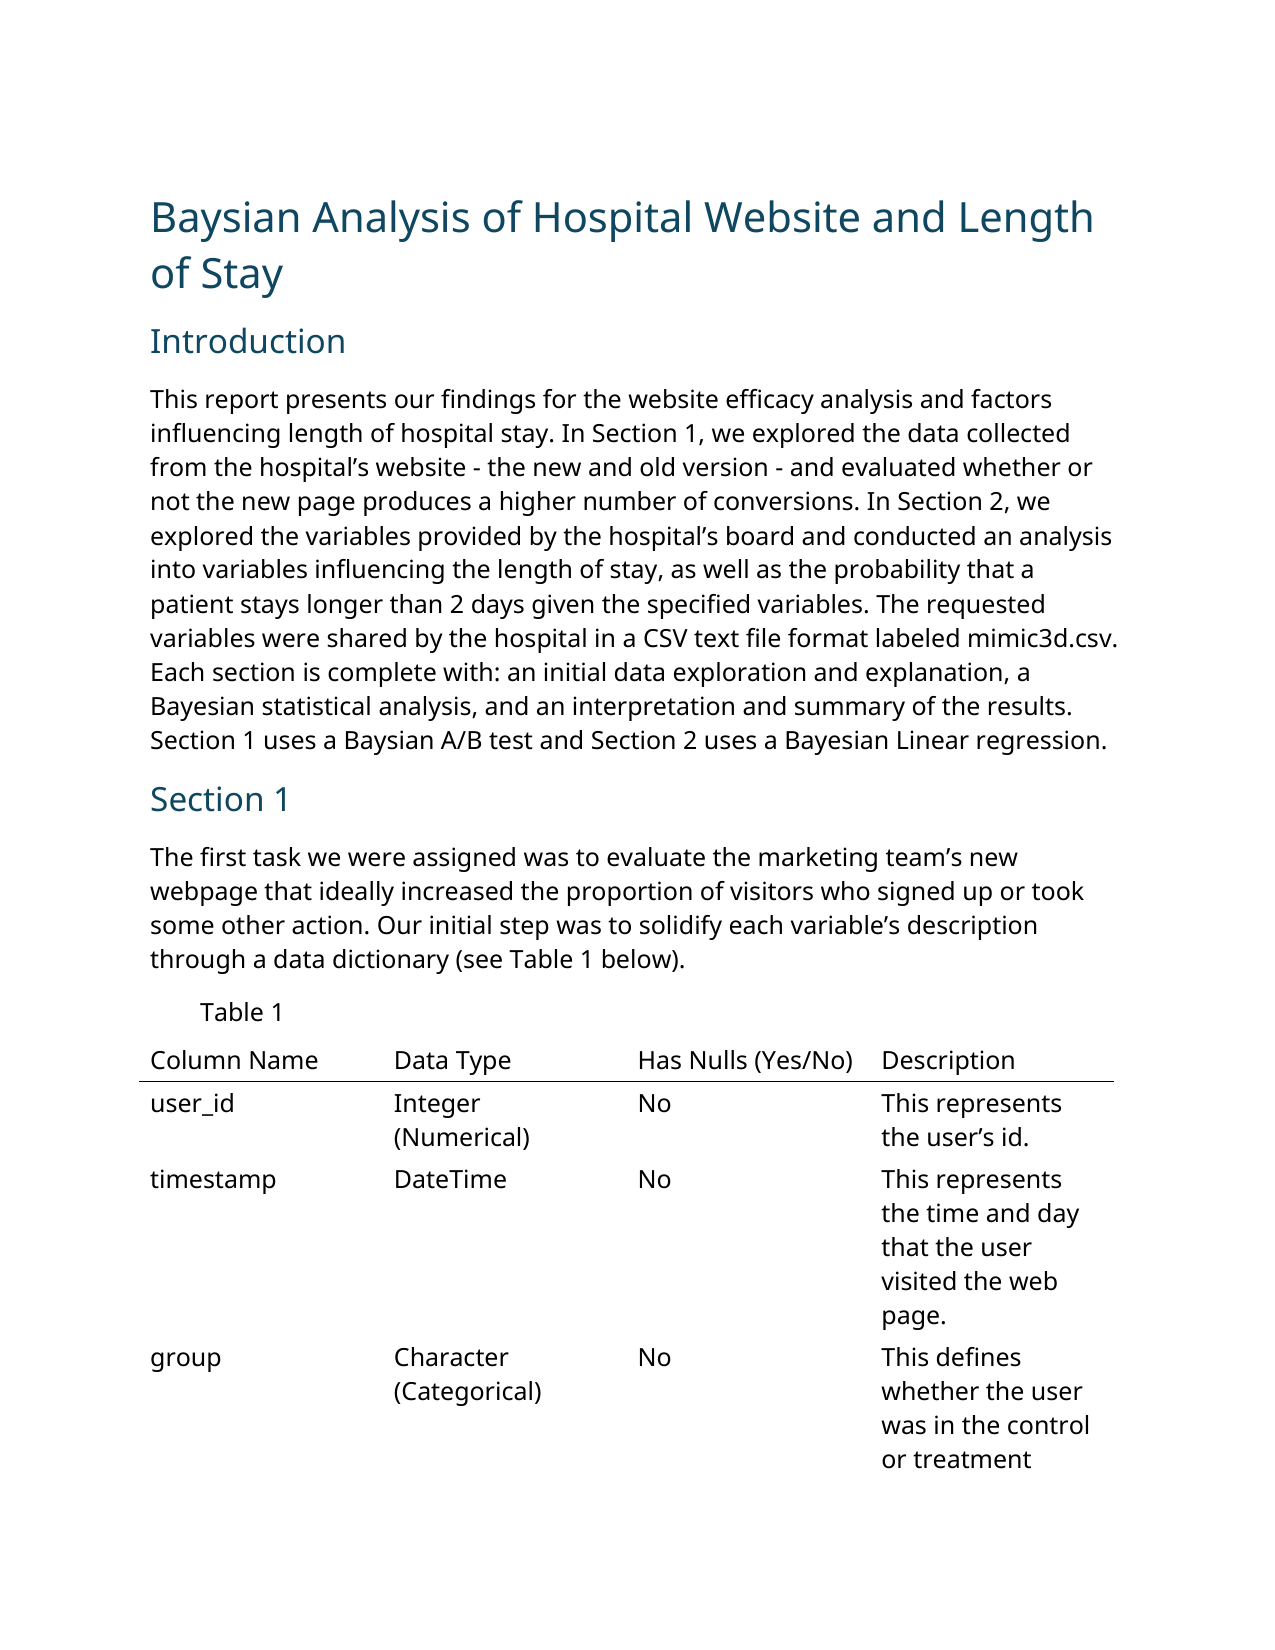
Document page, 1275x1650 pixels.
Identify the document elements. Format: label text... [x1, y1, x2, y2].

table_cell DateTime [383, 1158, 626, 1336]
table_cell group [139, 1336, 382, 1476]
subtitle Section 1 [150, 775, 1125, 821]
table_cell Integer (Numerical) [383, 1082, 626, 1158]
subtitle Baysian Analysis of Hospital Website and Length of Stay [150, 187, 1125, 301]
table_header Data Type [383, 1039, 626, 1081]
table_cell This represents the time and day that the user visited the web page. [870, 1158, 1114, 1336]
text This report presents our findings for the website efficacy analysis and factors influencing length of hospital stay. In Section 1, we explored the data collected from the hospital’s website - the new and old version - and evaluated whether or not the new page produces a higher number of conversions. In Section 2, we explored the variables provided by the hospital’s board and conducted an analysis into variables influencing the length of stay, as well as the probability that a patient stays longer than 2 days given the specified variables. The requested variables were shared by the hospital in a CSV text file format labeled mimic3d.csv. Each section is complete with: an initial data exploration and explanation, a Bayesian statistical analysis, and an interpretation and summary of the results. Section 1 uses a Baysian A/B test and Section 2 uses a Bayesian Linear regression. [150, 382, 1125, 757]
table_header Column Name [139, 1039, 382, 1081]
table_header Description [870, 1039, 1114, 1081]
table_cell This represents the user’s id. [870, 1082, 1114, 1158]
table_cell No [626, 1336, 870, 1476]
subtitle Introduction [150, 318, 1125, 363]
table_header Has Nulls (Yes/No) [626, 1039, 870, 1081]
table_cell user_id [139, 1082, 382, 1158]
table_cell No [626, 1158, 870, 1336]
text Table 1 [200, 994, 1075, 1028]
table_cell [870, 1336, 1114, 1476]
table_cell timestamp [139, 1158, 382, 1336]
table_cell Character (Categorical) [383, 1336, 626, 1476]
text The first task we were assigned was to evaluate the marketing team’s new webpage that ideally increased the proportion of visitors who signed up or took some other action. Our initial step was to solidify each variable’s description through a data dictionary (see Table 1 below). [150, 839, 1125, 976]
table_cell No [626, 1082, 870, 1158]
